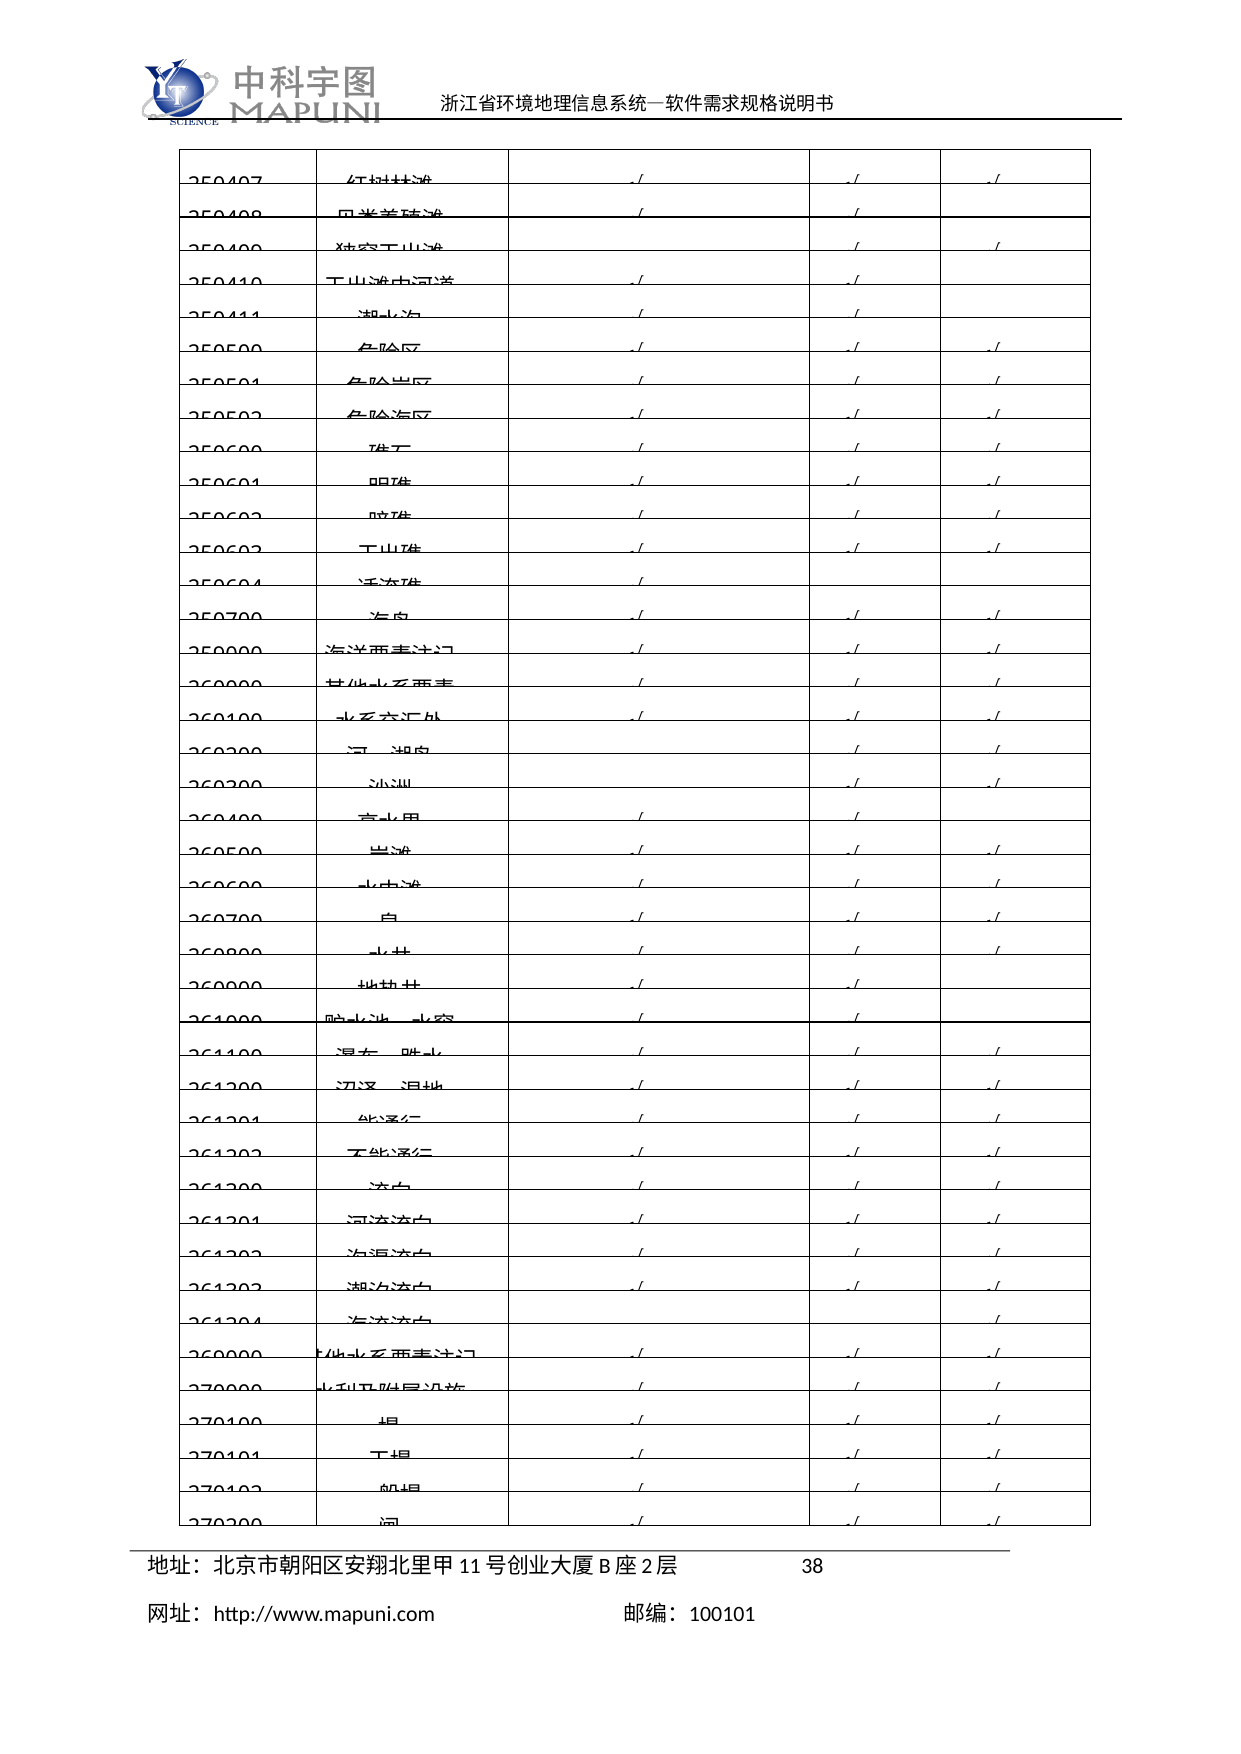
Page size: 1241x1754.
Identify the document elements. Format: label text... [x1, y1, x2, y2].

table_cell √ [941, 821, 1090, 854]
table_cell √ [810, 1391, 940, 1424]
table_cell √ [509, 855, 809, 887]
table_cell √ [810, 1190, 940, 1223]
table_cell 270102 [180, 1459, 316, 1491]
table_cell √ [941, 218, 1090, 250]
table_cell √ [810, 788, 940, 820]
table_cell 堤 [317, 1391, 508, 1424]
table_cell √ [810, 1358, 940, 1390]
table_cell 250601 [180, 452, 316, 485]
table_cell √ [509, 620, 809, 652]
table_cell 250603 [180, 519, 316, 552]
table_cell 260700 [180, 888, 316, 921]
table_cell √ [509, 251, 809, 283]
table_cell √ [941, 586, 1090, 619]
table_cell √ [509, 553, 809, 585]
table_cell √ [509, 1459, 809, 1491]
table_cell √ [941, 687, 1090, 719]
table_cell 250410 [180, 251, 316, 283]
table_cell √ [941, 318, 1090, 351]
table_cell 水井 [317, 922, 508, 954]
table_cell 260600 [180, 855, 316, 887]
table_cell [509, 218, 809, 250]
table_cell [509, 721, 809, 753]
table_cell √ [941, 1257, 1090, 1290]
table_cell √ [509, 1224, 809, 1256]
table_cell 261100 [180, 1023, 316, 1055]
table_cell 潮水沟 [317, 285, 508, 317]
table_cell √ [509, 955, 809, 988]
table_cell 其他水系要素注记 [317, 1324, 508, 1357]
table_cell 261303 [180, 1257, 316, 1290]
table_cell √ [810, 419, 940, 451]
table_cell √ [810, 955, 940, 988]
table_cell 250502 [180, 385, 316, 418]
table_cell √ [509, 150, 809, 183]
table_cell √ [941, 1358, 1090, 1390]
table_cell √ [941, 1157, 1090, 1189]
table_cell √ [941, 654, 1090, 686]
table_cell 270200 [180, 1492, 316, 1524]
table_cell 270101 [180, 1425, 316, 1457]
table_cell 250411 [180, 285, 316, 317]
table_cell √ [509, 922, 809, 954]
table_cell √ [941, 1391, 1090, 1424]
table_cell 270000 [180, 1358, 316, 1390]
table_cell √ [941, 1459, 1090, 1491]
table_cell √ [810, 150, 940, 183]
table_cell [941, 955, 1090, 988]
table_cell √ [509, 1358, 809, 1390]
table_cell √ [810, 1090, 940, 1122]
table_cell √ [810, 1257, 940, 1290]
table_cell √ [810, 385, 940, 418]
table_cell √ [941, 352, 1090, 384]
table_cell √ [810, 1056, 940, 1088]
table_cell √ [509, 687, 809, 719]
table_cell 250602 [180, 486, 316, 518]
table_cell [810, 1291, 940, 1323]
table_cell √ [810, 721, 940, 753]
table_cell √ [941, 754, 1090, 787]
table_cell √ [509, 352, 809, 384]
table_cell 260100 [180, 687, 316, 719]
table_cell √ [810, 687, 940, 719]
table_cell √ [810, 486, 940, 518]
table_cell 水系交汇处 [317, 687, 508, 719]
table_cell [941, 285, 1090, 317]
table_cell 不能通行 [317, 1123, 508, 1156]
table_cell 红树林滩 [317, 150, 508, 183]
table_cell 明礁 [317, 452, 508, 485]
table_cell √ [941, 721, 1090, 753]
table_cell 250600 [180, 419, 316, 451]
table_cell 贝类养殖滩 [317, 184, 508, 216]
table_cell √ [810, 821, 940, 854]
table_cell 260000 [180, 654, 316, 686]
table_cell 闸 [317, 1492, 508, 1524]
table_cell √ [509, 486, 809, 518]
table_cell √ [941, 1190, 1090, 1223]
table_cell √ [509, 519, 809, 552]
table_cell 250409 [180, 218, 316, 250]
table_cell 狭窄干出滩 [317, 218, 508, 250]
table_cell √ [810, 654, 940, 686]
table_cell 沼泽、湿地 [317, 1056, 508, 1088]
table_cell 250604 [180, 553, 316, 585]
table_cell √ [810, 184, 940, 216]
table_cell √ [810, 855, 940, 887]
table_cell √ [810, 754, 940, 787]
table_cell √ [941, 922, 1090, 954]
table_cell 261300 [180, 1157, 316, 1189]
table_cell 260200 [180, 721, 316, 753]
table_cell √ [941, 855, 1090, 887]
table_cell 干出滩中河道 [317, 251, 508, 283]
table_cell √ [941, 1291, 1090, 1323]
table_cell 270100 [180, 1391, 316, 1424]
table_cell √ [509, 888, 809, 921]
table_cell 暗礁 [317, 486, 508, 518]
table_cell √ [941, 1090, 1090, 1122]
table_cell √ [509, 318, 809, 351]
table_cell √ [509, 1157, 809, 1189]
table_cell √ [509, 1123, 809, 1156]
table_cell √ [810, 1224, 940, 1256]
table_cell 泉 [317, 888, 508, 921]
table_cell 269000 [180, 1324, 316, 1357]
table_cell 危险海区 [317, 385, 508, 418]
table_cell 260900 [180, 955, 316, 988]
table_cell √ [941, 1224, 1090, 1256]
table_cell [941, 553, 1090, 585]
table_cell √ [810, 452, 940, 485]
table_cell √ [509, 654, 809, 686]
table_cell √ [810, 218, 940, 250]
table_cell 河、湖岛 [317, 721, 508, 753]
picture [141, 59, 380, 125]
table_cell √ [509, 586, 809, 619]
table_cell 干堤 [317, 1425, 508, 1457]
table_cell 250407 [180, 150, 316, 183]
table_cell √ [810, 352, 940, 384]
table_cell [941, 788, 1090, 820]
table_cell 261202 [180, 1123, 316, 1156]
table_cell √ [941, 1123, 1090, 1156]
table_cell √ [941, 620, 1090, 652]
table_cell 瀑布、跌水 [317, 1023, 508, 1055]
table_cell 高水界 [317, 788, 508, 820]
table_cell √ [941, 519, 1090, 552]
table_cell √ [810, 318, 940, 351]
table_cell 261302 [180, 1224, 316, 1256]
table_cell √ [509, 1425, 809, 1457]
table_cell √ [509, 1257, 809, 1290]
table_cell 地热井 [317, 955, 508, 988]
table_cell 261301 [180, 1190, 316, 1223]
table_cell [509, 754, 809, 787]
table_cell √ [509, 452, 809, 485]
table_cell √ [509, 1391, 809, 1424]
table_cell √ [941, 1324, 1090, 1357]
table_cell √ [941, 1056, 1090, 1088]
table_cell 适淹礁 [317, 553, 508, 585]
table_cell 潮汐流向 [317, 1257, 508, 1290]
table_cell √ [941, 1023, 1090, 1055]
table_cell 250500 [180, 318, 316, 351]
table_cell 海岛 [317, 586, 508, 619]
table_cell 河流流向 [317, 1190, 508, 1223]
table_cell √ [941, 452, 1090, 485]
table_cell [509, 1291, 809, 1323]
table_cell 261000 [180, 989, 316, 1021]
table_cell √ [810, 1425, 940, 1457]
table_cell 流向 [317, 1157, 508, 1189]
table_cell 礁石 [317, 419, 508, 451]
table_cell √ [509, 1056, 809, 1088]
table_cell √ [509, 419, 809, 451]
table_cell 261201 [180, 1090, 316, 1122]
table_cell √ [810, 1123, 940, 1156]
table_cell √ [941, 486, 1090, 518]
table_cell 260300 [180, 754, 316, 787]
table_cell √ [509, 184, 809, 216]
table_cell 沟渠流向 [317, 1224, 508, 1256]
table_cell √ [509, 385, 809, 418]
table_cell √ [941, 419, 1090, 451]
table_cell √ [509, 989, 809, 1021]
table_cell √ [810, 586, 940, 619]
table_cell √ [810, 1459, 940, 1491]
table_cell [941, 184, 1090, 216]
table_cell √ [810, 1157, 940, 1189]
table_cell √ [810, 251, 940, 283]
table_cell 250700 [180, 586, 316, 619]
table_cell √ [509, 1023, 809, 1055]
table_cell 水中滩 [317, 855, 508, 887]
table_cell 沙洲 [317, 754, 508, 787]
table_cell 260500 [180, 821, 316, 854]
table_cell √ [810, 888, 940, 921]
table_cell √ [810, 1324, 940, 1357]
table_cell √ [509, 1090, 809, 1122]
table_cell √ [810, 285, 940, 317]
table_cell √ [509, 1190, 809, 1223]
table_cell 一般堤 [317, 1459, 508, 1491]
table_cell 260800 [180, 922, 316, 954]
table_cell 250408 [180, 184, 316, 216]
table_cell 260400 [180, 788, 316, 820]
table_cell [941, 989, 1090, 1021]
table_cell 危险岸区 [317, 352, 508, 384]
table_cell √ [509, 1324, 809, 1357]
table_cell 海洋要素注记 [317, 620, 508, 652]
table_cell √ [509, 821, 809, 854]
table_cell 岸滩 [317, 821, 508, 854]
table_cell 贮水池、水窖 [317, 989, 508, 1021]
table_cell [941, 251, 1090, 283]
table_cell √ [810, 922, 940, 954]
table_cell 其他水系要素 [317, 654, 508, 686]
table_cell 水利及附属设施 [317, 1358, 508, 1390]
table_cell 能通行 [317, 1090, 508, 1122]
table_cell √ [810, 620, 940, 652]
table_cell √ [941, 1425, 1090, 1457]
table_cell [810, 553, 940, 585]
table_cell √ [941, 888, 1090, 921]
table_cell 250501 [180, 352, 316, 384]
table_cell √ [509, 285, 809, 317]
table_cell √ [941, 385, 1090, 418]
table_cell √ [509, 788, 809, 820]
table_cell √ [810, 1492, 940, 1524]
table_cell 261304 [180, 1291, 316, 1323]
table_cell 干出礁 [317, 519, 508, 552]
table_cell √ [810, 989, 940, 1021]
table_cell 危险区 [317, 318, 508, 351]
table_cell 259000 [180, 620, 316, 652]
table_cell √ [941, 1492, 1090, 1524]
table_cell √ [509, 1492, 809, 1524]
table_cell √ [941, 150, 1090, 183]
table_cell √ [810, 519, 940, 552]
table_cell 海流流向 [317, 1291, 508, 1323]
table_cell 261200 [180, 1056, 316, 1088]
table_cell √ [810, 1023, 940, 1055]
